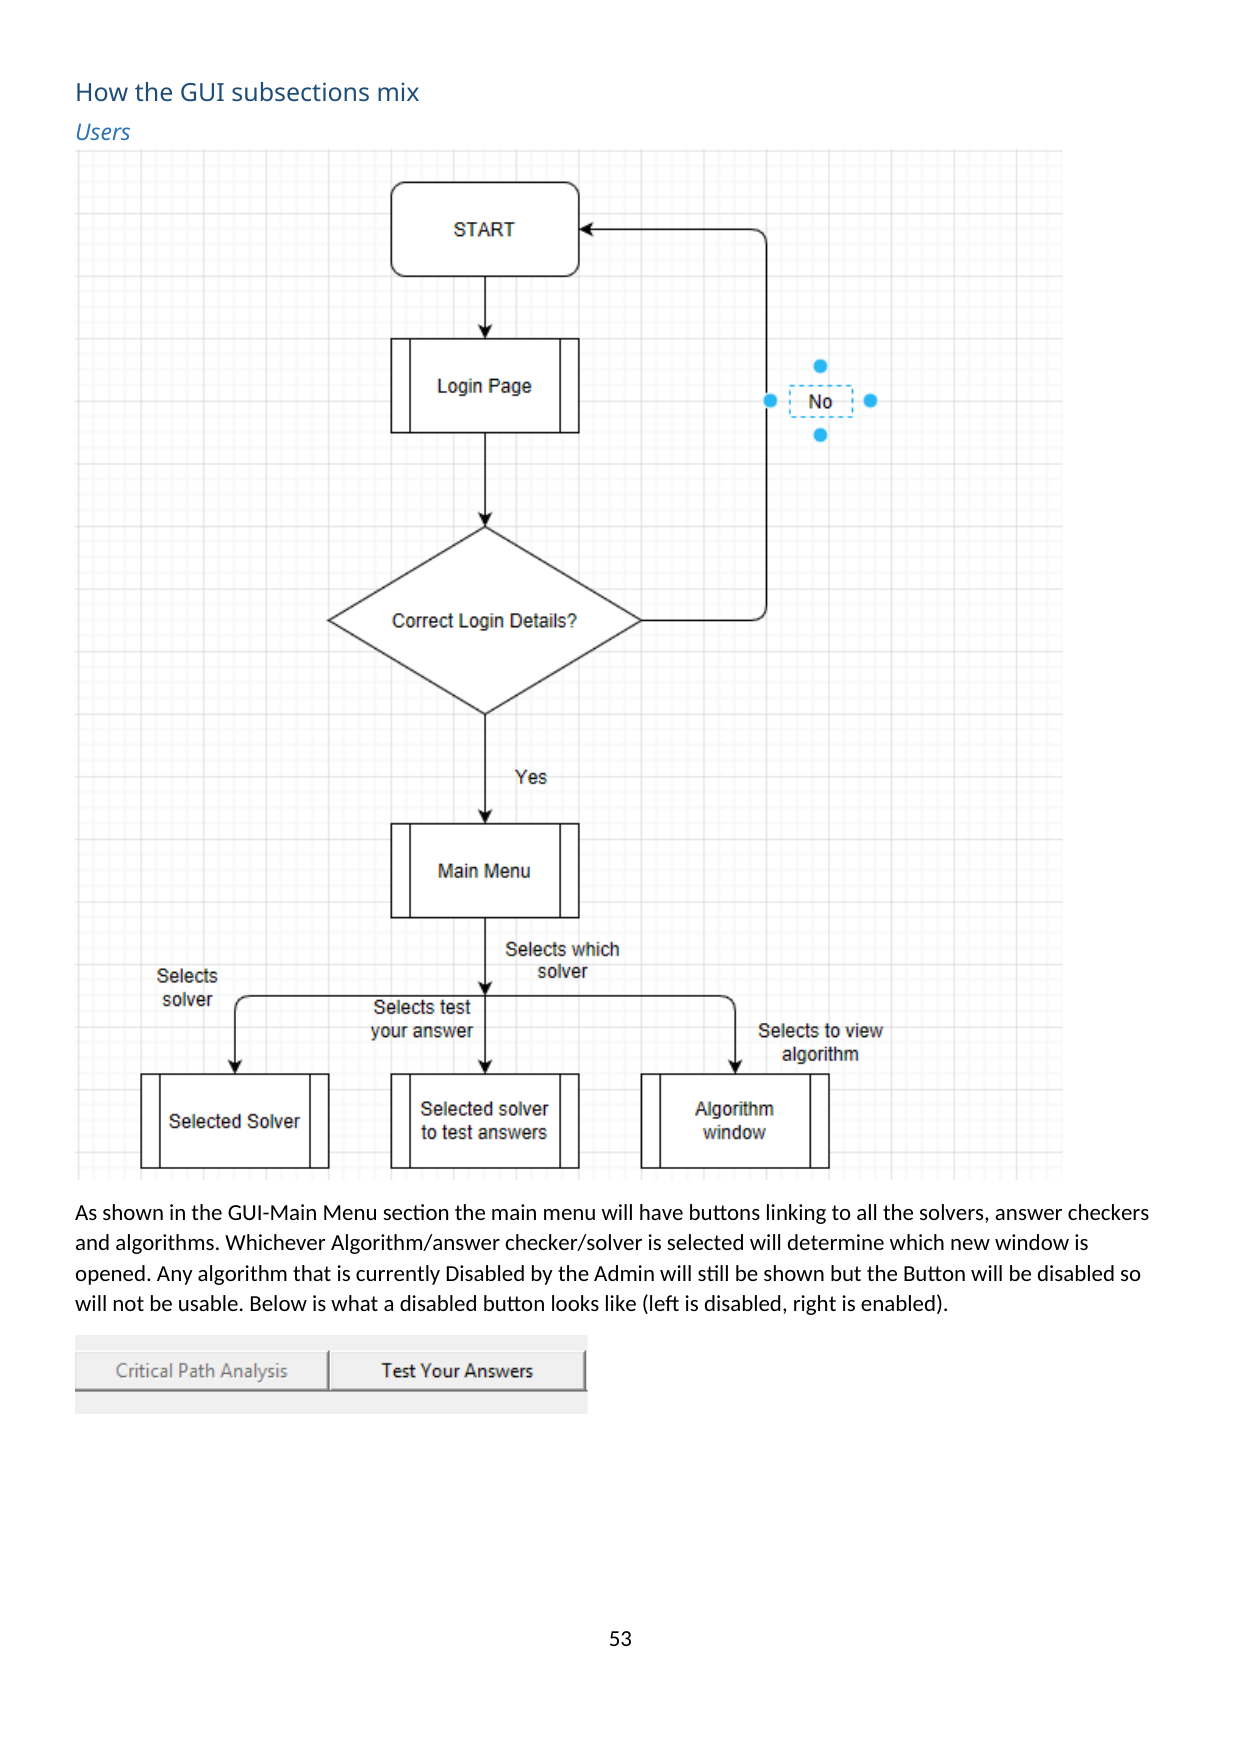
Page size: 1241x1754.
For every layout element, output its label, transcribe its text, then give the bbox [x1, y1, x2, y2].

picture [75, 1335, 588, 1414]
text As shown in the GUI-Main Menu section the main menu will have buttons linking to all the solvers, answer checkers and algorithms. Whichever Algorithm/answer checker/solver is selected will determine which new window is opened. Any algorithm that is currently Disabled by the Admin will still be shown but the Button will be disabled so will not be usable. Below is what a disabled button looks like (left is disabled, right is enabled). [75, 1198, 1165, 1317]
subtitle Users [75, 116, 1165, 147]
subtitle How the GUI subsections mix [75, 75, 1165, 109]
picture [75, 149, 1063, 1180]
